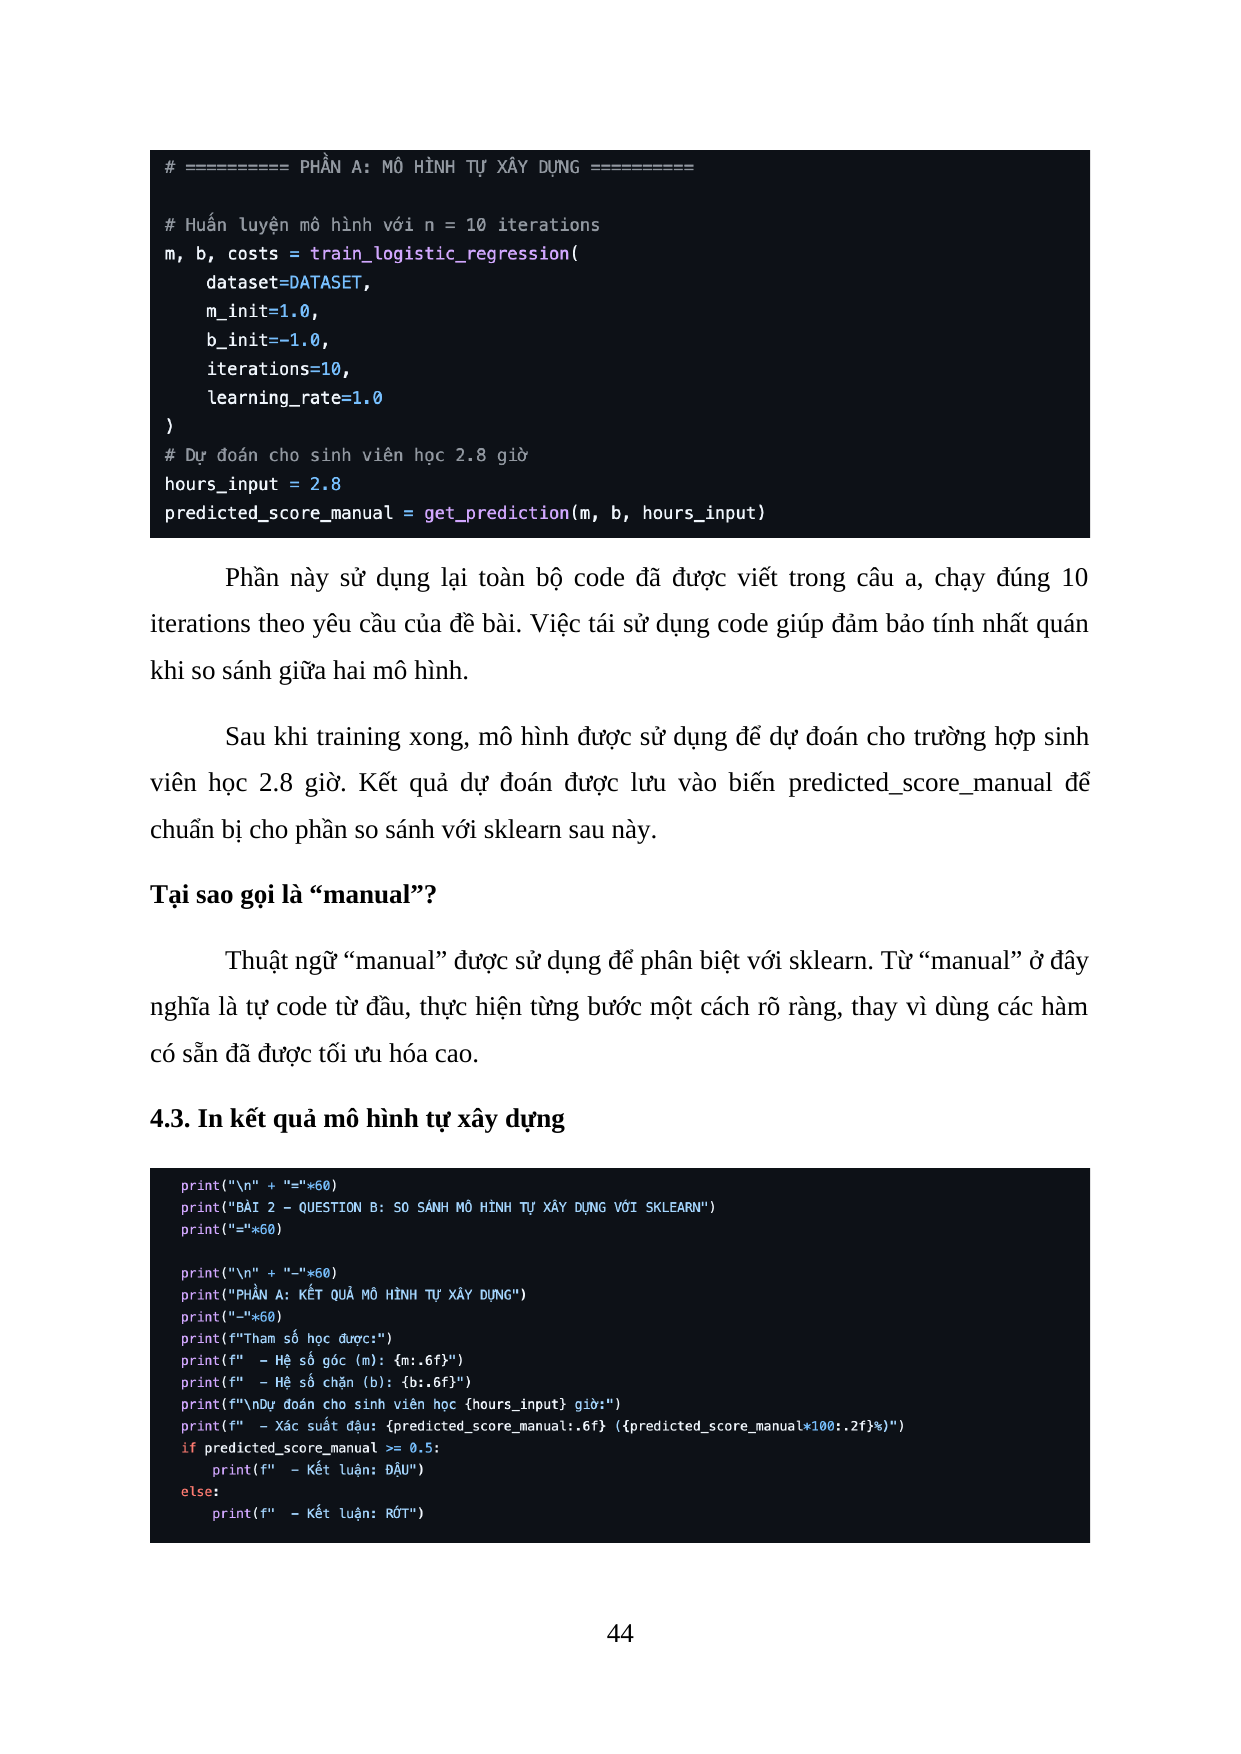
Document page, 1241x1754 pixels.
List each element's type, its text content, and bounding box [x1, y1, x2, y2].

text Phần này sử dụng lại toàn bộ code đã được viết trong câu a, chạy đúng 10 iterations theo yêu cầu của đề bài. Việc tái sử dụng code giúp đảm bảo tính nhất quán khi so sánh giữa hai mô hình. [150, 561, 1090, 685]
text Thuật ngữ “manual” được sử dụng để phân biệt với sklearn. Từ “manual” ở đây nghĩa là tự code từ đầu, thực hiện từng bước một cách rõ ràng, thay vì dùng các hàm có sẵn đã được tối ưu hóa cao. [150, 944, 1090, 1068]
text Tại sao gọi là “manual”? [150, 878, 1090, 909]
text Sau khi training xong, mô hình được sử dụng để dự đoán cho trường hợp sinh viên học 2.8 giờ. Kết quả dự đoán được lưu vào biến predicted_score_manual để chuẩn bị cho phần so sánh với sklearn sau này. [150, 720, 1090, 844]
picture [150, 150, 1091, 538]
list In kết quả mô hình tự xây dựng [150, 1103, 1090, 1134]
picture [150, 1168, 1091, 1543]
